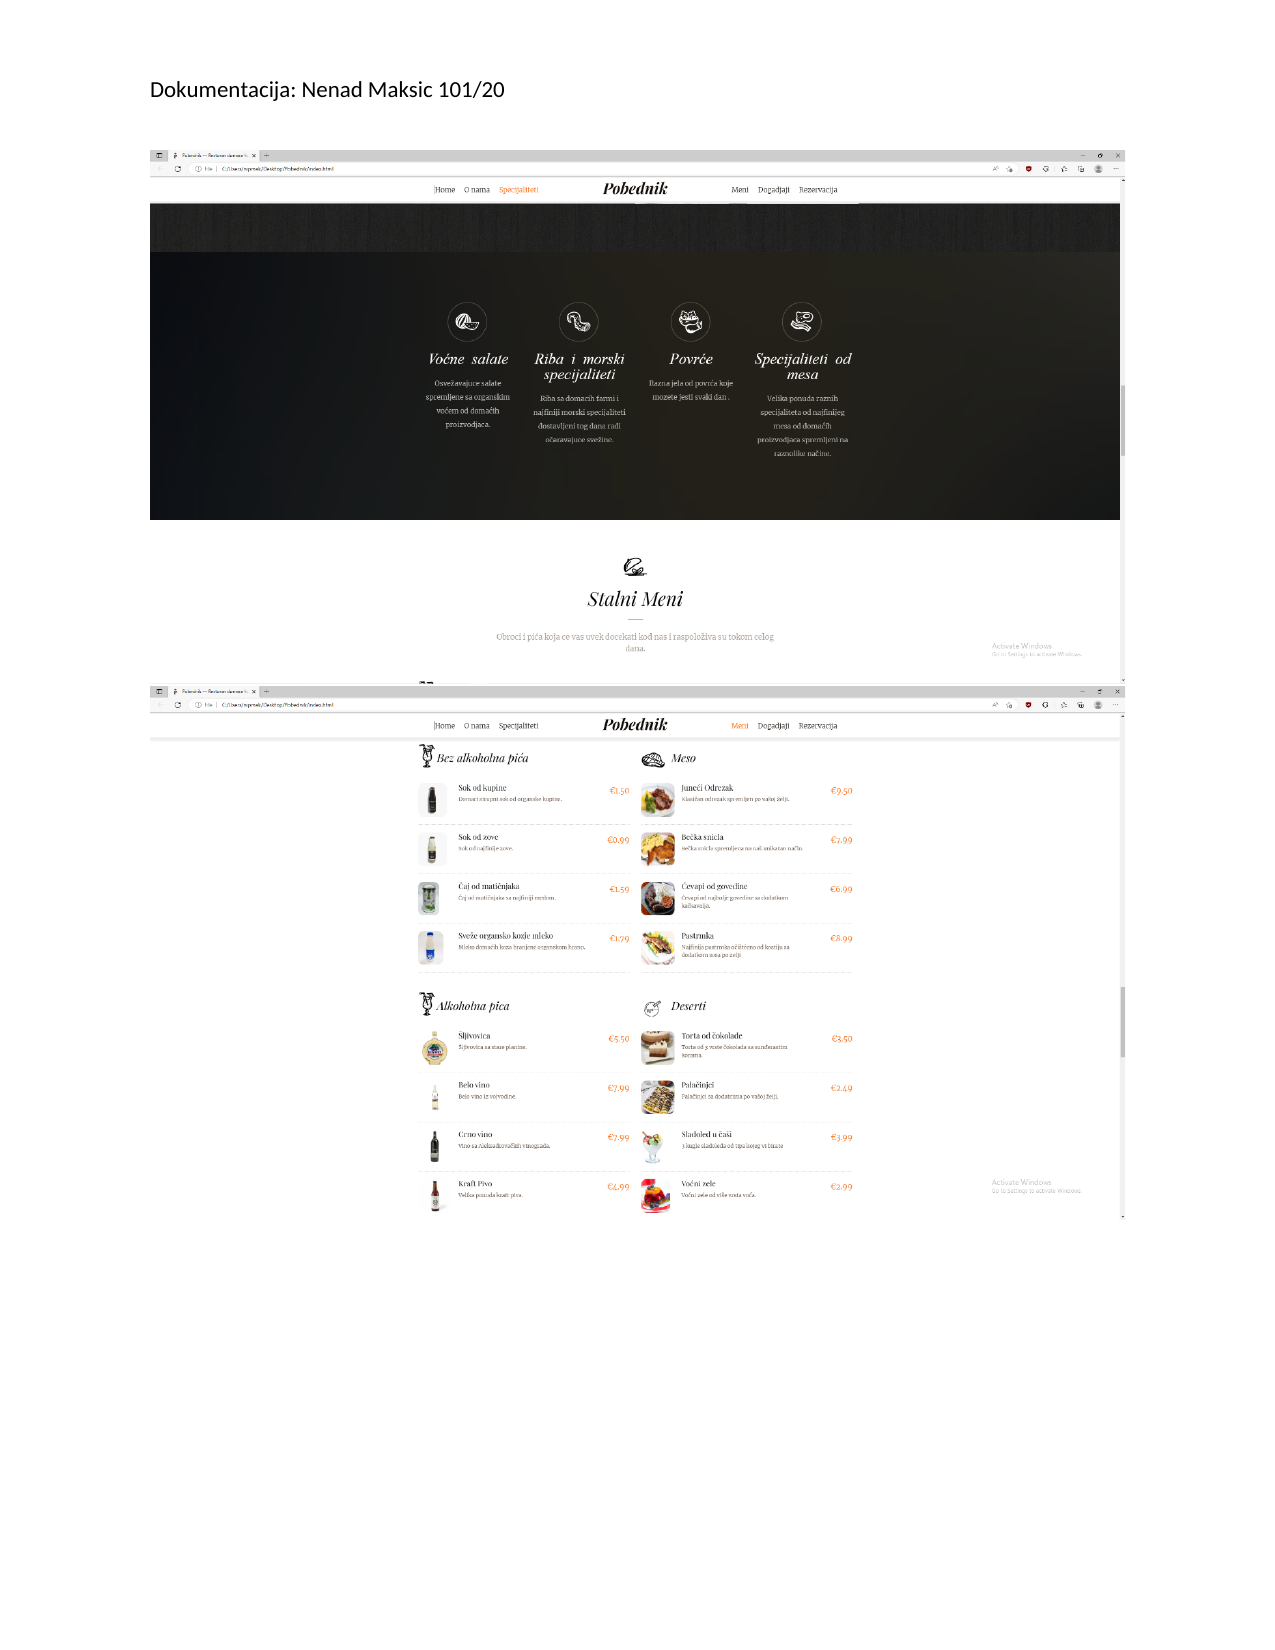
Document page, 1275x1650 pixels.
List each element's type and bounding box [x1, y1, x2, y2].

picture [150, 686, 1125, 1220]
picture [150, 150, 1125, 684]
